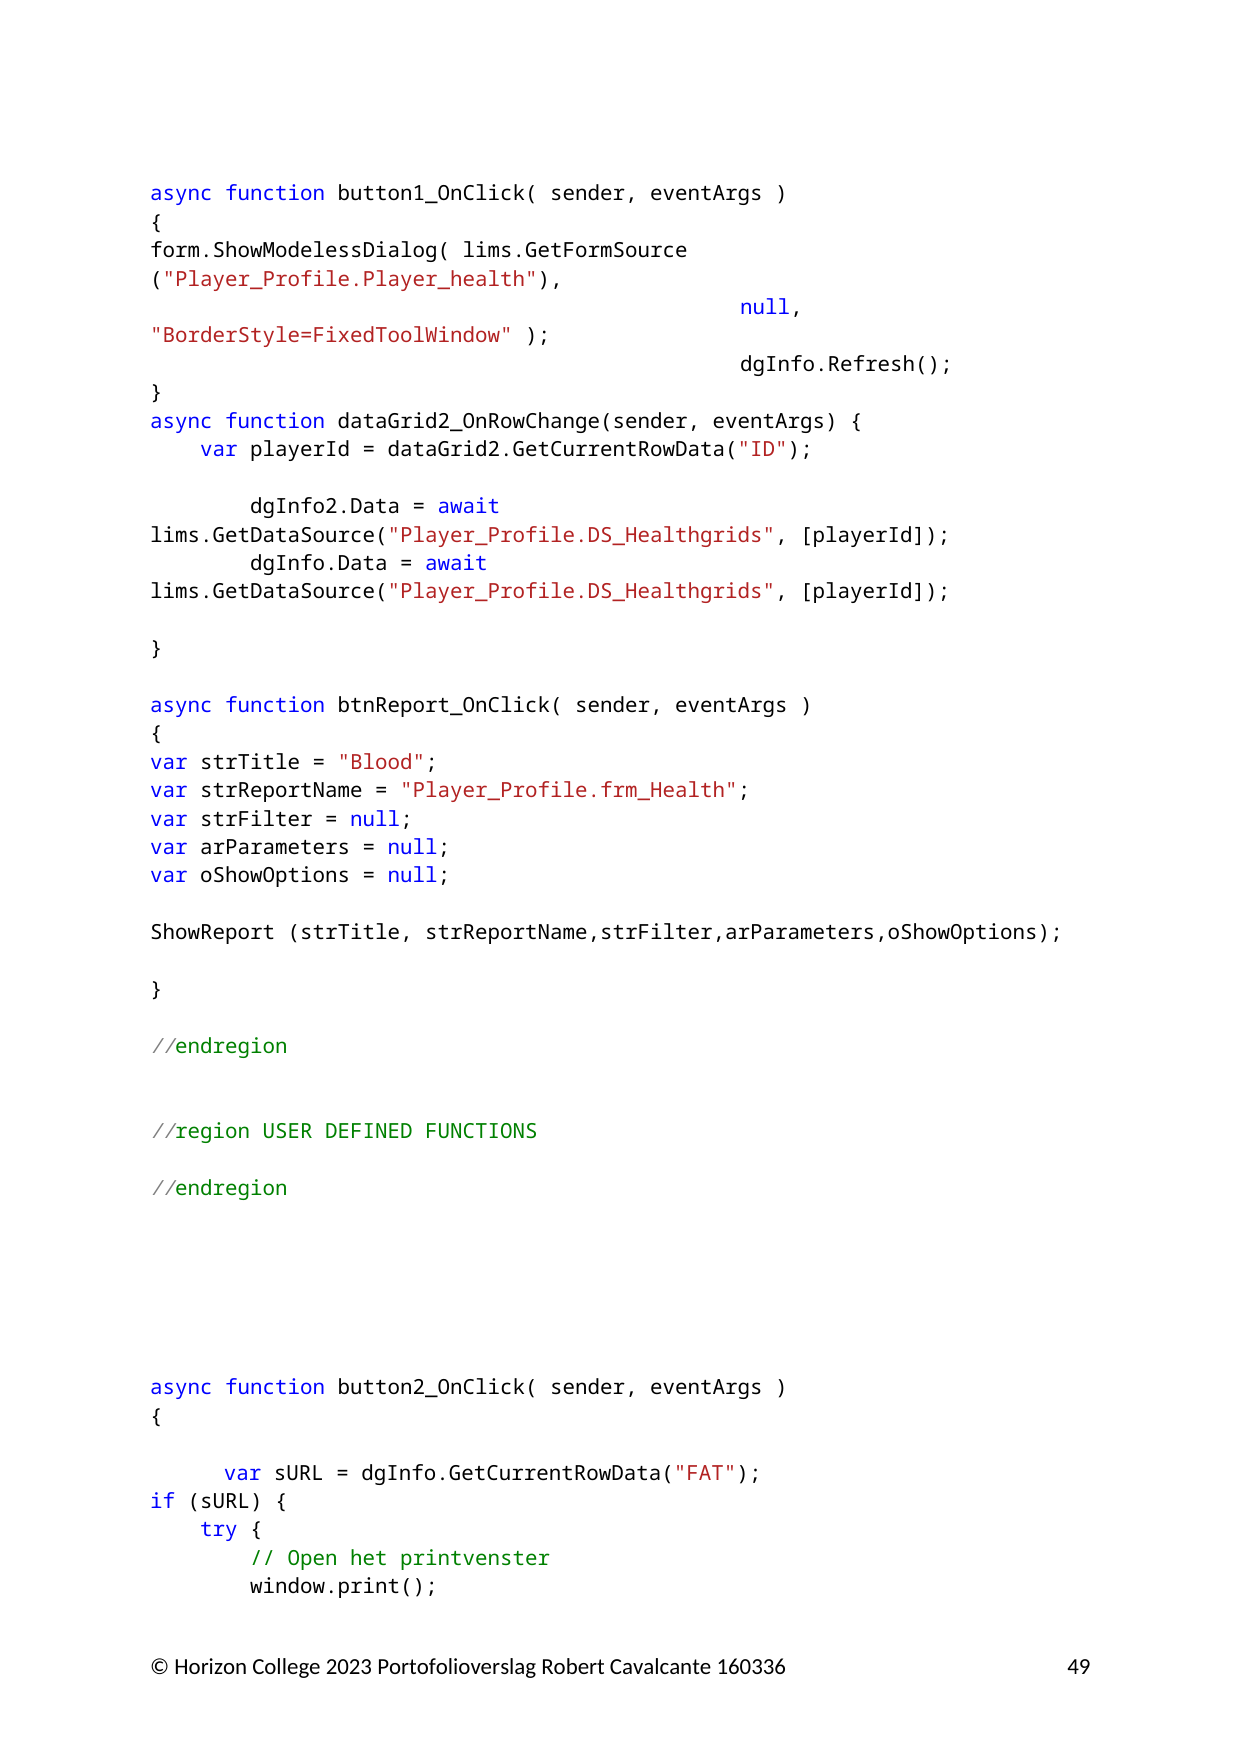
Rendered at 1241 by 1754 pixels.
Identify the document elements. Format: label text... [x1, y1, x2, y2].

text var strReportName = "Player_Profile.frm_Health"; [150, 775, 1090, 804]
text } [150, 974, 1090, 1003]
text var strTitle = "Blood"; [150, 747, 1090, 775]
text window.print(); [150, 1571, 1090, 1600]
text null, "BorderStyle=FixedToolWindow" ); [150, 292, 1090, 349]
text form.ShowModelessDialog( lims.GetFormSource("Player_Profile.Player_health"), [150, 235, 1090, 292]
text { [150, 718, 1090, 747]
text try { [150, 1514, 1090, 1543]
text // Open het printvenster [150, 1543, 1090, 1571]
text //endregion [150, 1173, 1090, 1202]
text async function btnReport_OnClick( sender, eventArgs ) [150, 690, 1090, 718]
text if (sURL) { [150, 1486, 1090, 1514]
text var strFilter = null; [150, 804, 1090, 832]
text { [150, 207, 1090, 235]
text var playerId = dataGrid2.GetCurrentRowData("ID"); [150, 434, 1090, 463]
text //region USER DEFINED FUNCTIONS [150, 1116, 1090, 1145]
text var arParameters = null; [150, 832, 1090, 861]
text dgInfo.Data = await lims.GetDataSource("Player_Profile.DS_Healthgrids", [playerId]); [150, 548, 1090, 605]
text { [150, 1401, 1090, 1429]
text async function dataGrid2_OnRowChange(sender, eventArgs) { [150, 406, 1090, 434]
text } [150, 633, 1090, 661]
text async function button2_OnClick( sender, eventArgs ) [150, 1372, 1090, 1401]
text dgInfo2.Data = await lims.GetDataSource("Player_Profile.DS_Healthgrids", [playerId]); [150, 491, 1090, 548]
text //endregion [150, 1031, 1090, 1059]
text ShowReport (strTitle, strReportName,strFilter,arParameters,oShowOptions); [150, 917, 1090, 946]
text async function button1_OnClick( sender, eventArgs ) [150, 178, 1090, 207]
text dgInfo.Refresh(); [150, 349, 1090, 377]
text var sURL = dgInfo.GetCurrentRowData("FAT"); [150, 1458, 1090, 1486]
text var oShowOptions = null; [150, 861, 1090, 889]
text } [150, 377, 1090, 406]
